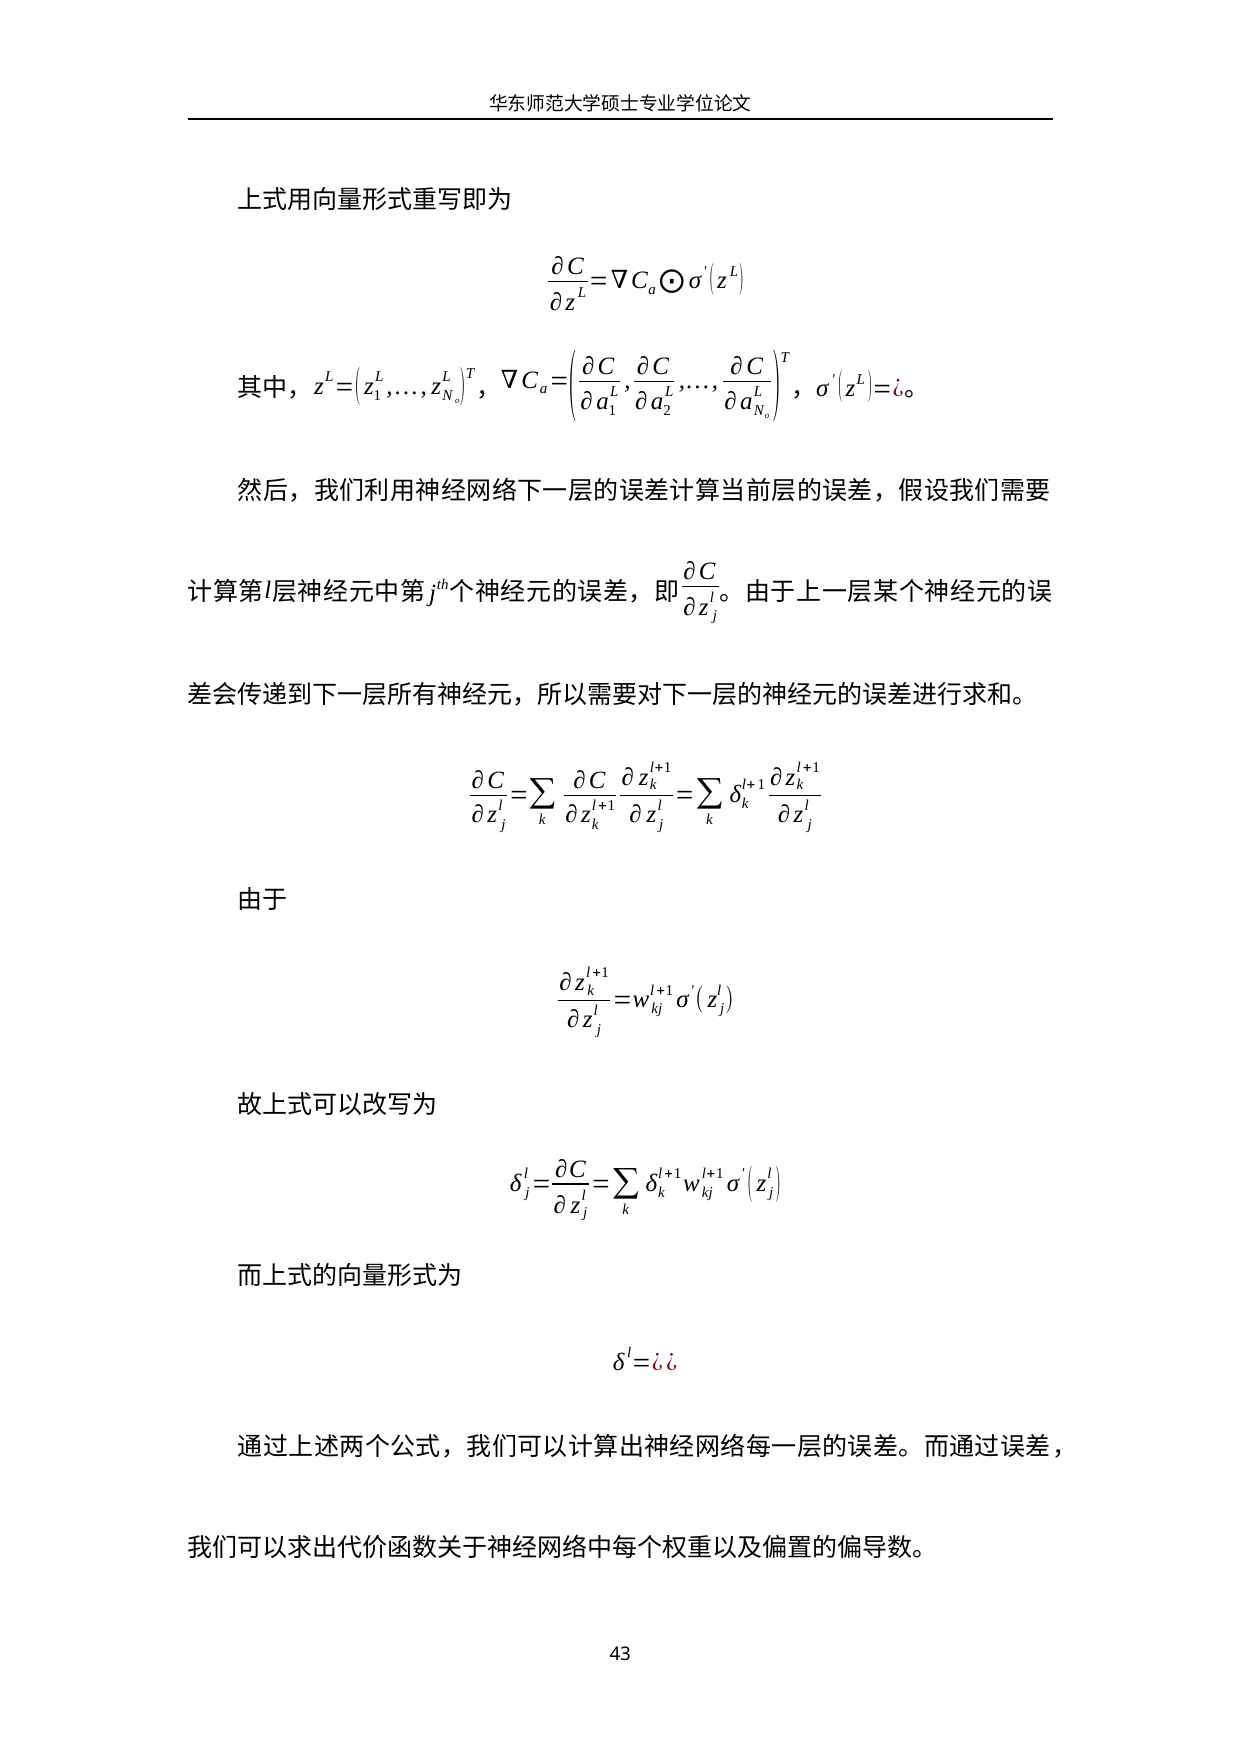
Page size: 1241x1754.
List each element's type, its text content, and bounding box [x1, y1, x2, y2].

text 上式用向量形式重写即为 [187, 164, 1053, 232]
text 由于 [187, 863, 1053, 931]
text 然后，我们利用神经网络下一层的误差计算当前层的误差，假设我们需要计算第层神经元中第个神经元的误差，即。由于上一层某个神经元的误差会传递到下一层所有神经元，所以需要对下一层的神经元的误差进行求和。 [187, 455, 1053, 726]
text 而上式的向量形式为 [187, 1239, 1053, 1307]
text 其中，，，。 [187, 335, 1053, 437]
text 通过上述两个公式，我们可以计算出神经网络每一层的误差。而通过误差，我们可以求出代价函数关于神经网络中每个权重以及偏置的偏导数。 [187, 1410, 1053, 1580]
text 故上式可以改写为 [187, 1068, 1053, 1136]
